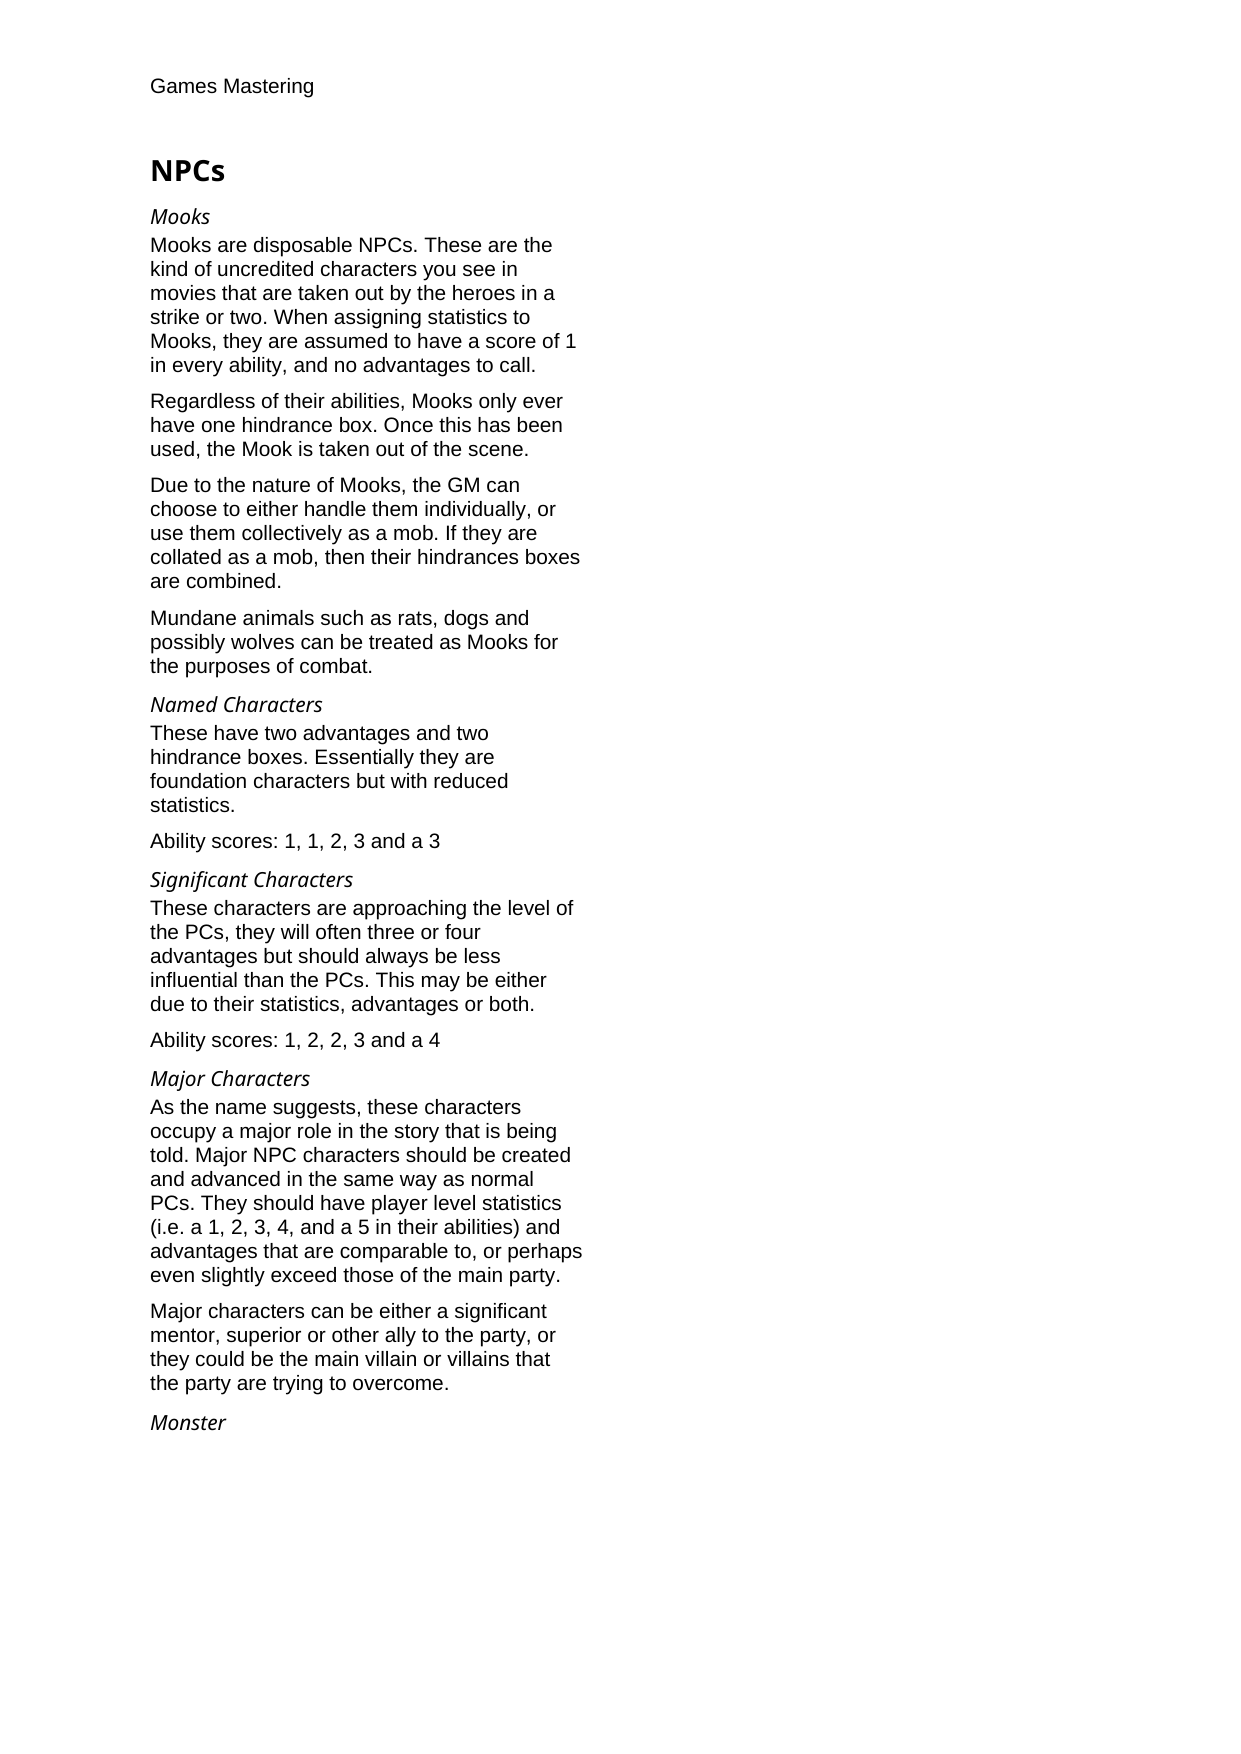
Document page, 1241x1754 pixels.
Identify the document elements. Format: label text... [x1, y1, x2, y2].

subtitle Monster [150, 1408, 583, 1436]
text Ability scores: 1, 1, 2, 3 and a 3 [150, 829, 583, 853]
text Mundane animals such as rats, dogs and possibly wolves can be treated as Mooks for the purposes of combat. [150, 606, 583, 677]
text As the name suggests, these characters occupy a major role in the story that is being told. Major NPC characters should be created and advanced in the same way as normal PCs. They should have player level statistics (i.e. a 1, 2, 3, 4, and a 5 in their abilities) and advantages that are comparable to, or perhaps even slightly exceed those of the main party. [150, 1095, 583, 1287]
text These have two advantages and two hindrance boxes. Essentially they are foundation characters but with reduced statistics. [150, 721, 583, 816]
text Ability scores: 1, 2, 2, 3 and a 4 [150, 1028, 583, 1052]
text These characters are approaching the level of the PCs, they will often three or four advantages but should always be less influential than the PCs. This may be either due to their statistics, advantages or both. [150, 896, 583, 1016]
subtitle Significant Characters [150, 865, 583, 894]
subtitle Major Characters [150, 1064, 583, 1093]
text Due to the nature of Mooks, the GM can choose to either handle them individually, or use them collectively as a mob. If they are collated as a mob, then their hindrances boxes are combined. [150, 473, 583, 593]
text Regardless of their abilities, Mooks only ever have one hindrance box. Once this has been used, the Mook is taken out of the scene. [150, 389, 583, 461]
subtitle Named Characters [150, 690, 583, 718]
text Major characters can be either a significant mentor, superior or other ally to the party, or they could be the main villain or villains that the party are trying to overcome. [150, 1299, 583, 1395]
subtitle Mooks [150, 202, 583, 231]
text Mooks are disposable NPCs. These are the kind of uncredited characters you see in movies that are taken out by the heroes in a strike or two. When assigning statistics to Mooks, they are assumed to have a score of 1 in every ability, and no advantages to call. [150, 233, 583, 376]
subtitle NPCs [150, 150, 583, 190]
